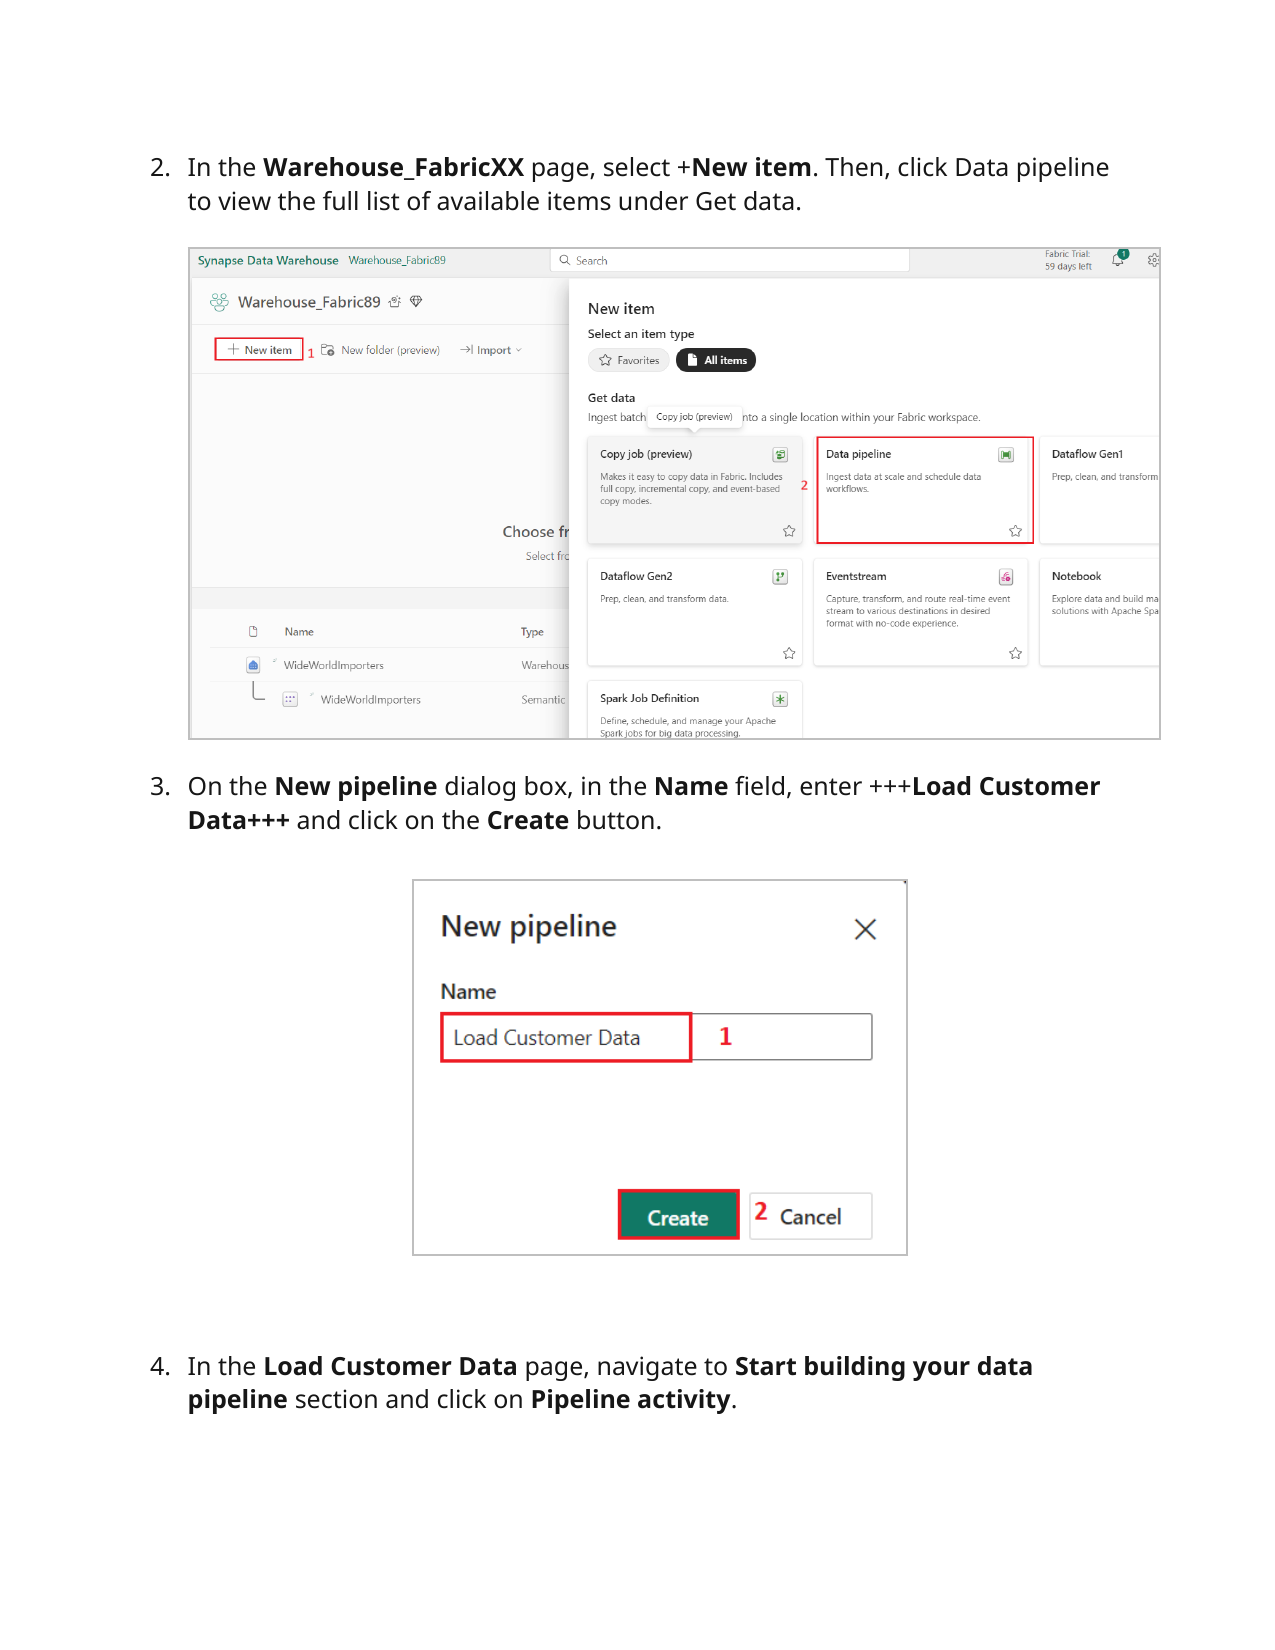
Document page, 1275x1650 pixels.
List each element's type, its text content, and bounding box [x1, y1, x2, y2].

picture [190, 249, 1159, 738]
list On the New pipeline dialog box, in the Name field, enter +++Load Customer Data+++ and click on the Create button. [150, 769, 1125, 837]
list In the Warehouse_FabricXX page, select +New item. Then, click Data pipeline to view the full list of available items under Get data. [150, 150, 1125, 218]
picture [414, 881, 906, 1254]
list In the Load Customer Data page, navigate to Start building your data pipeline section and click on Pipeline activity. [150, 1348, 1125, 1416]
